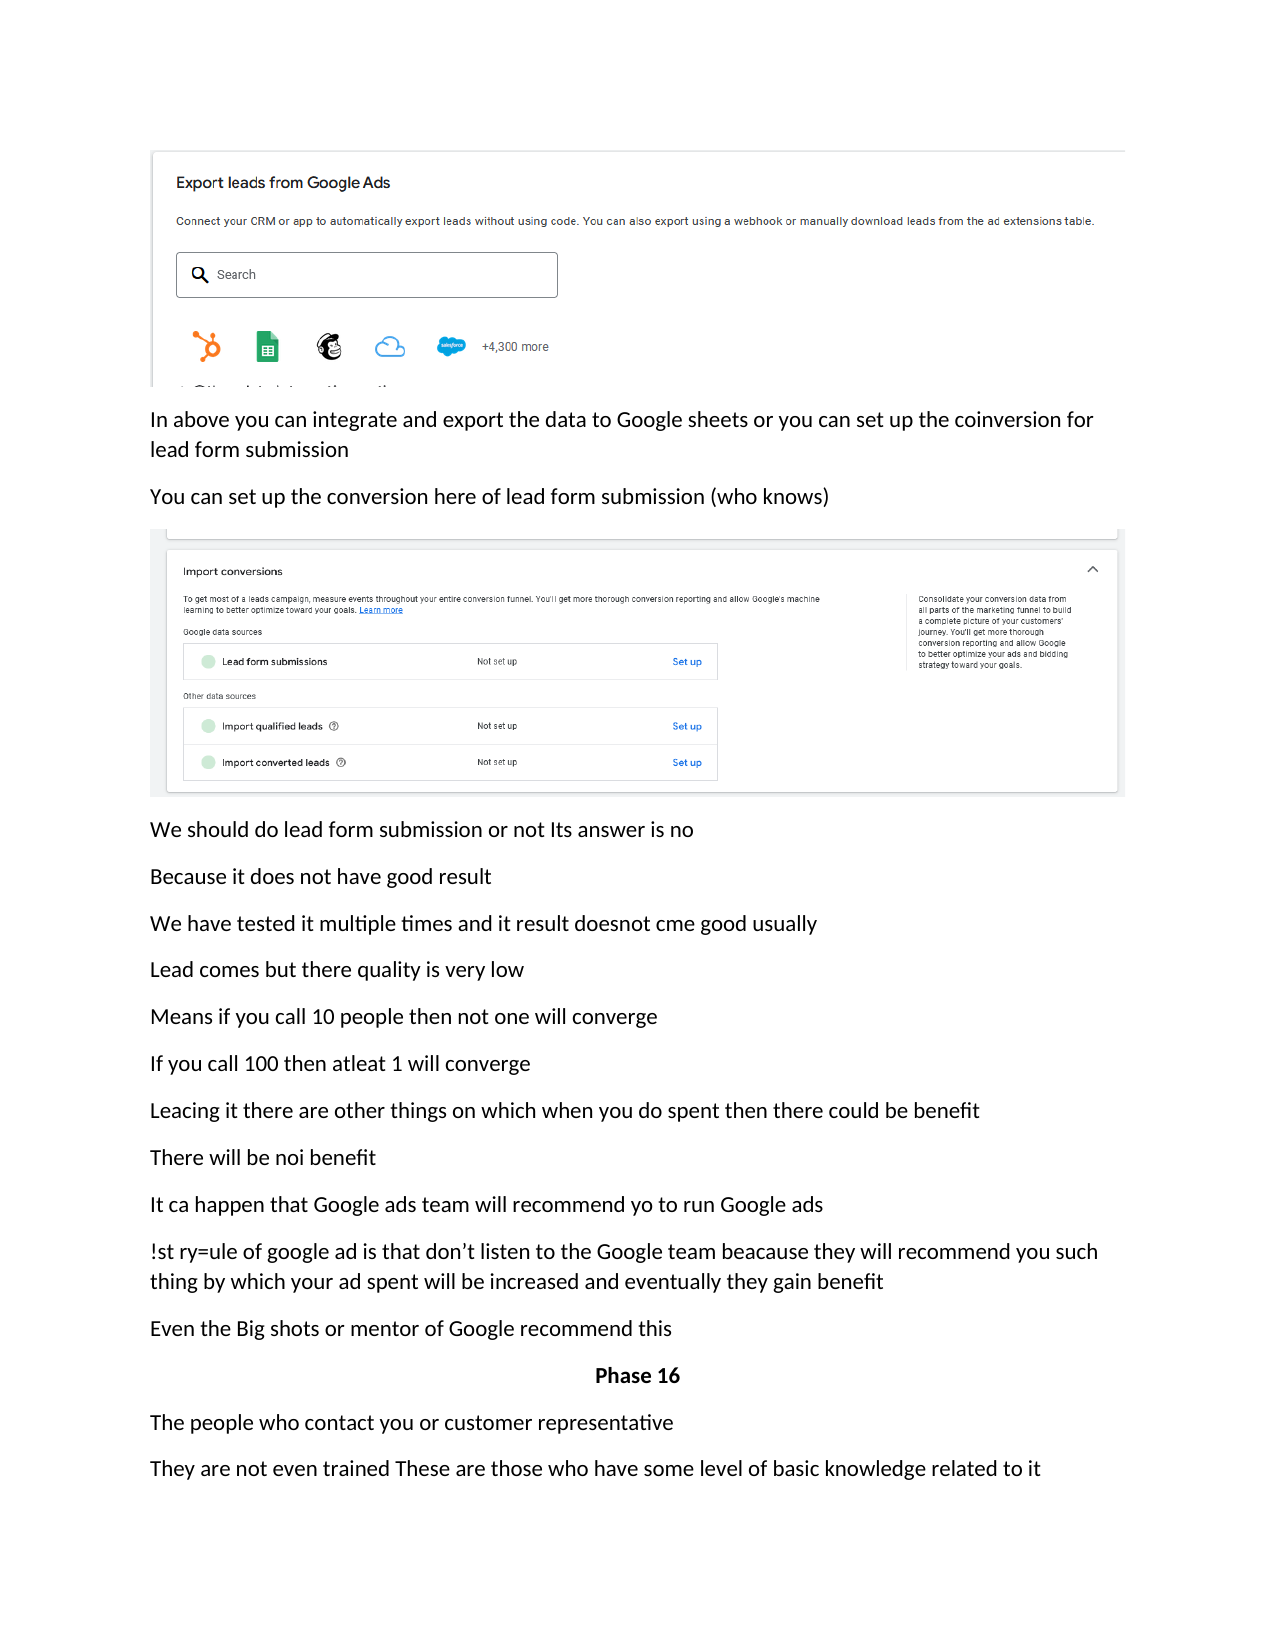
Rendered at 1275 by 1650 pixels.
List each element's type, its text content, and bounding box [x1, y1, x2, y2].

text Means if you call 10 people then not one will converge [150, 1002, 1125, 1031]
text Even the Big shots or mentor of Google recommend this [150, 1314, 1125, 1342]
text They are not even trained These are those who have some level of basic knowledge related to it [150, 1454, 1125, 1483]
picture [150, 150, 1125, 387]
text It ca happen that Google ads team will recommend yo to run Google ads [150, 1190, 1125, 1218]
text There will be noi benefit [150, 1143, 1125, 1171]
text Because it does not have good result [150, 862, 1125, 890]
text Phase 16 [150, 1361, 1125, 1389]
text Lead comes but there quality is very low [150, 956, 1125, 984]
text Leacing it there are other things on which when you do spent then there could be benefit [150, 1096, 1125, 1124]
text You can set up the conversion here of lead form submission (who knows) [150, 482, 1125, 511]
text The people who contact you or customer representative [150, 1408, 1125, 1436]
picture [150, 529, 1125, 797]
text In above you can integrate and export the data to Google sheets or you can set up the coinversion for lead form submission [150, 405, 1125, 464]
text We should do lead form submission or not Its answer is no [150, 815, 1125, 843]
text If you call 100 then atleat 1 will converge [150, 1049, 1125, 1077]
text We have tested it multiple times and it result doesnot cme good usually [150, 909, 1125, 937]
text !st ry=ule of google ad is that don’t listen to the Google team beacause they will recommend you such thing by which your ad spent will be increased and eventually they gain benefit [150, 1237, 1125, 1295]
